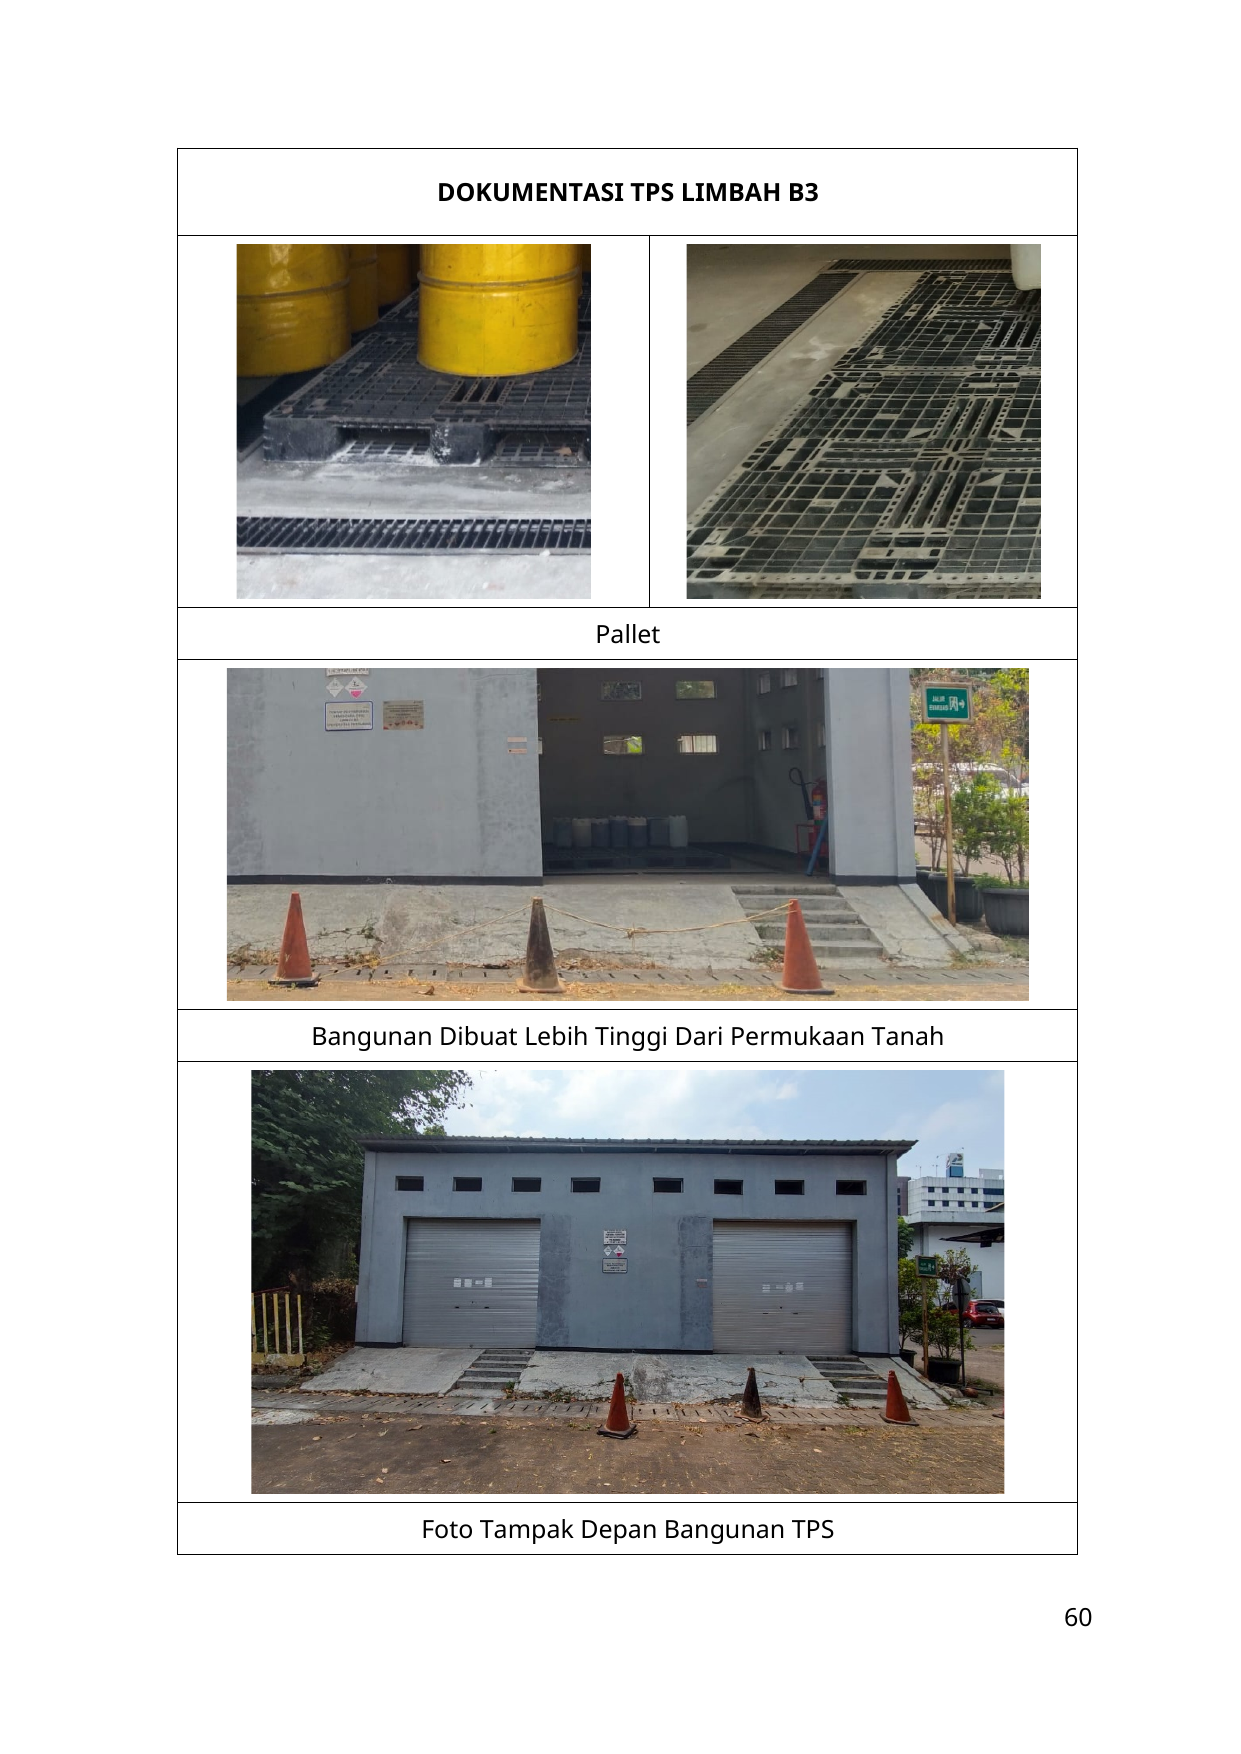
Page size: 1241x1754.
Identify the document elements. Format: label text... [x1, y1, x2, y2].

picture [236, 244, 591, 599]
table_cell [650, 236, 1077, 607]
picture [686, 244, 1041, 599]
table_cell Foto Tampak Depan Bangunan TPS [178, 1503, 1077, 1554]
table_cell Pallet [178, 608, 1077, 659]
table_cell [178, 1062, 1077, 1502]
table_cell Bangunan Dibuat Lebih Tinggi Dari Permukaan Tanah [178, 1010, 1077, 1061]
picture [226, 668, 1029, 1001]
table_cell [178, 236, 649, 607]
table_cell [178, 660, 1077, 1009]
picture [251, 1070, 1005, 1494]
table_header DOKUMENTASI TPS LIMBAH B3 [178, 149, 1077, 235]
